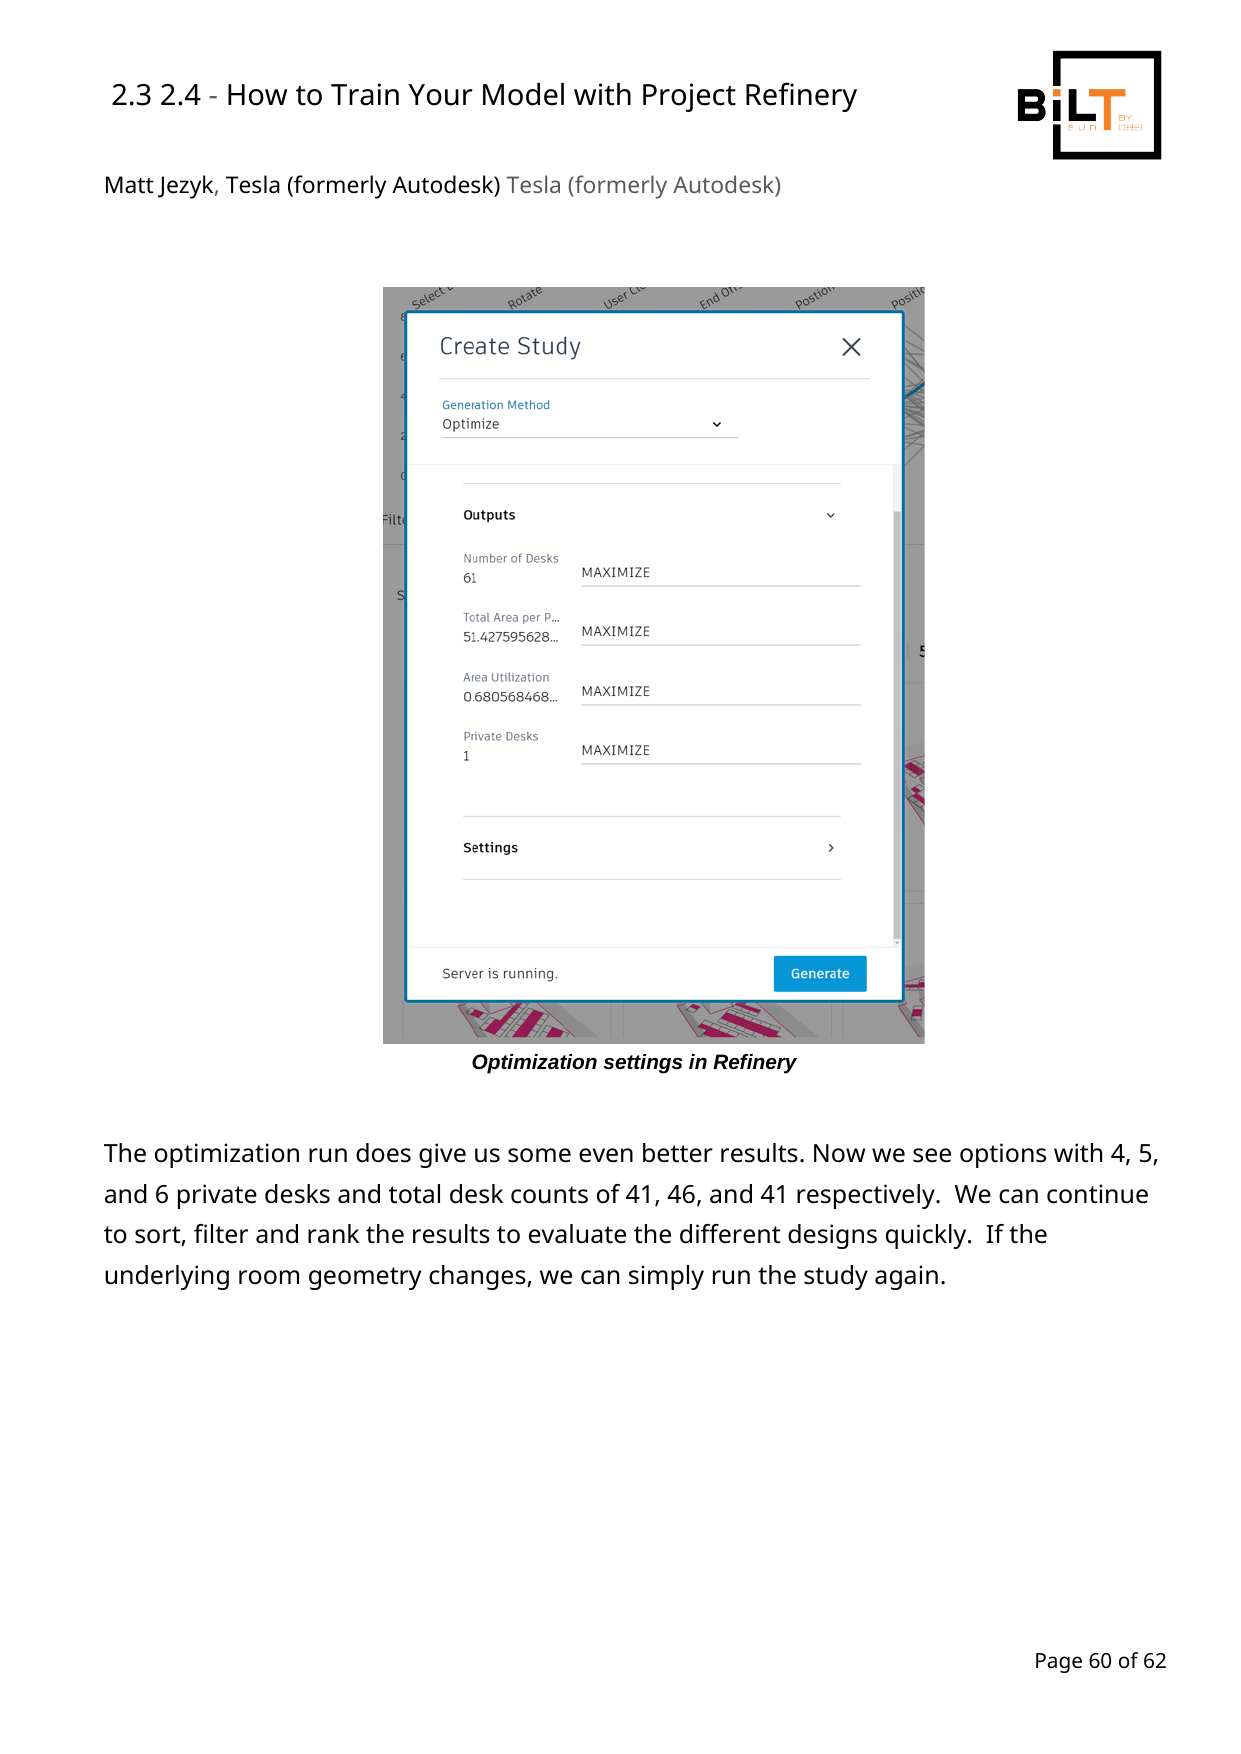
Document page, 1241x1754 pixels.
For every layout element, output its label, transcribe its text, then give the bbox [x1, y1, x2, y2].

text The optimization run does give us some even better results. Now we see options with 4, 5, and 6 private desks and total desk counts of 41, 46, and 41 respectively. We can continue to sort, filter and rank the results to evaluate the different designs quickly. If the underlying room geometry changes, we can simply run the study again. [103, 1136, 1167, 1292]
picture [1009, 43, 1167, 163]
text Optimization settings in Refinery [103, 1050, 1167, 1074]
picture [383, 287, 925, 1044]
